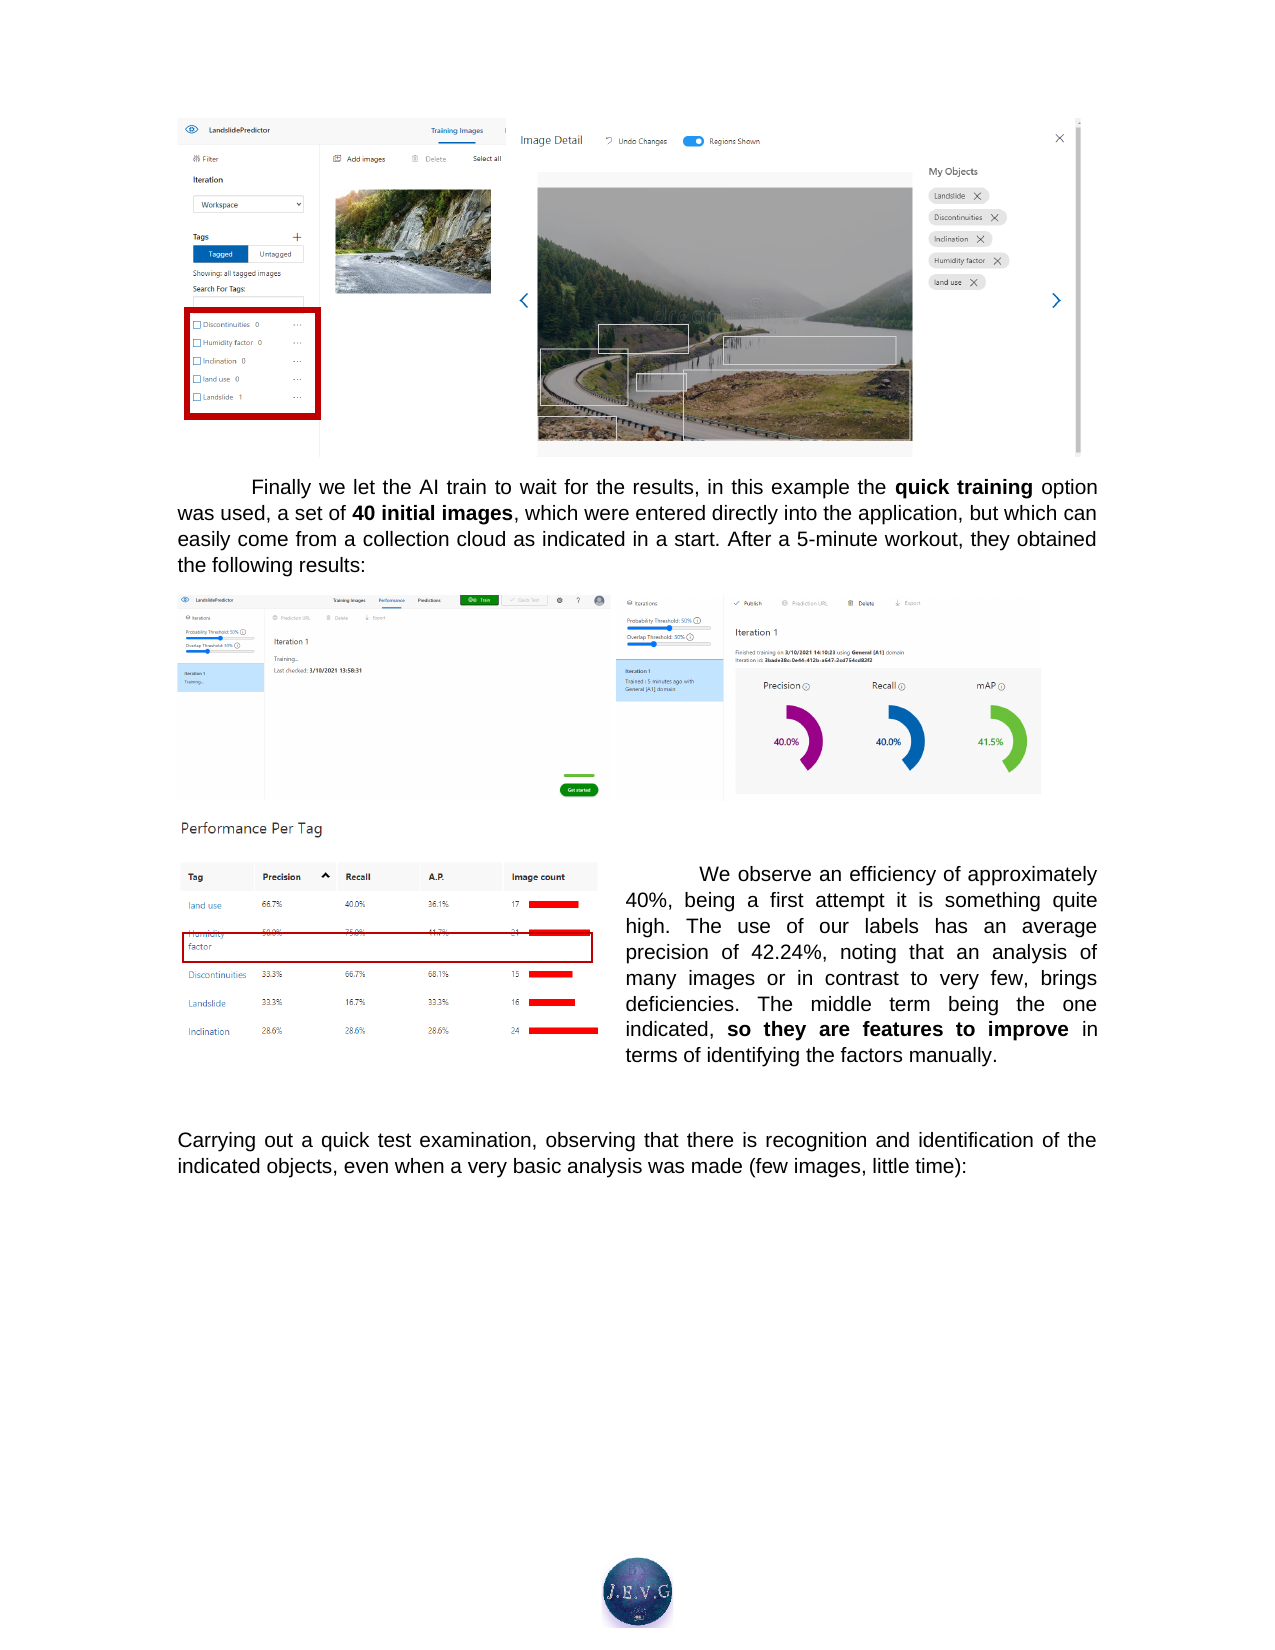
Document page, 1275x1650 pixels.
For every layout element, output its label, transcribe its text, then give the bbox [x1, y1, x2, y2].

picture [616, 595, 1042, 801]
picture [177, 821, 607, 1046]
picture [601, 1556, 674, 1628]
picture [177, 595, 611, 801]
picture [177, 118, 1081, 457]
text Finally we let the AI train to wait for the results, in this example the quick training option was used, a set of 40 initial images, which were entered directly into the application, but which can easily come from a collection cloud as indicated in a start. After a 5-minute workout, they obtained the following results: [177, 475, 1098, 577]
text Carrying out a quick test examination, observing that there is recognition and identification of the indicated objects, even when a very basic analysis was made (few images, little time): [177, 1128, 1098, 1178]
